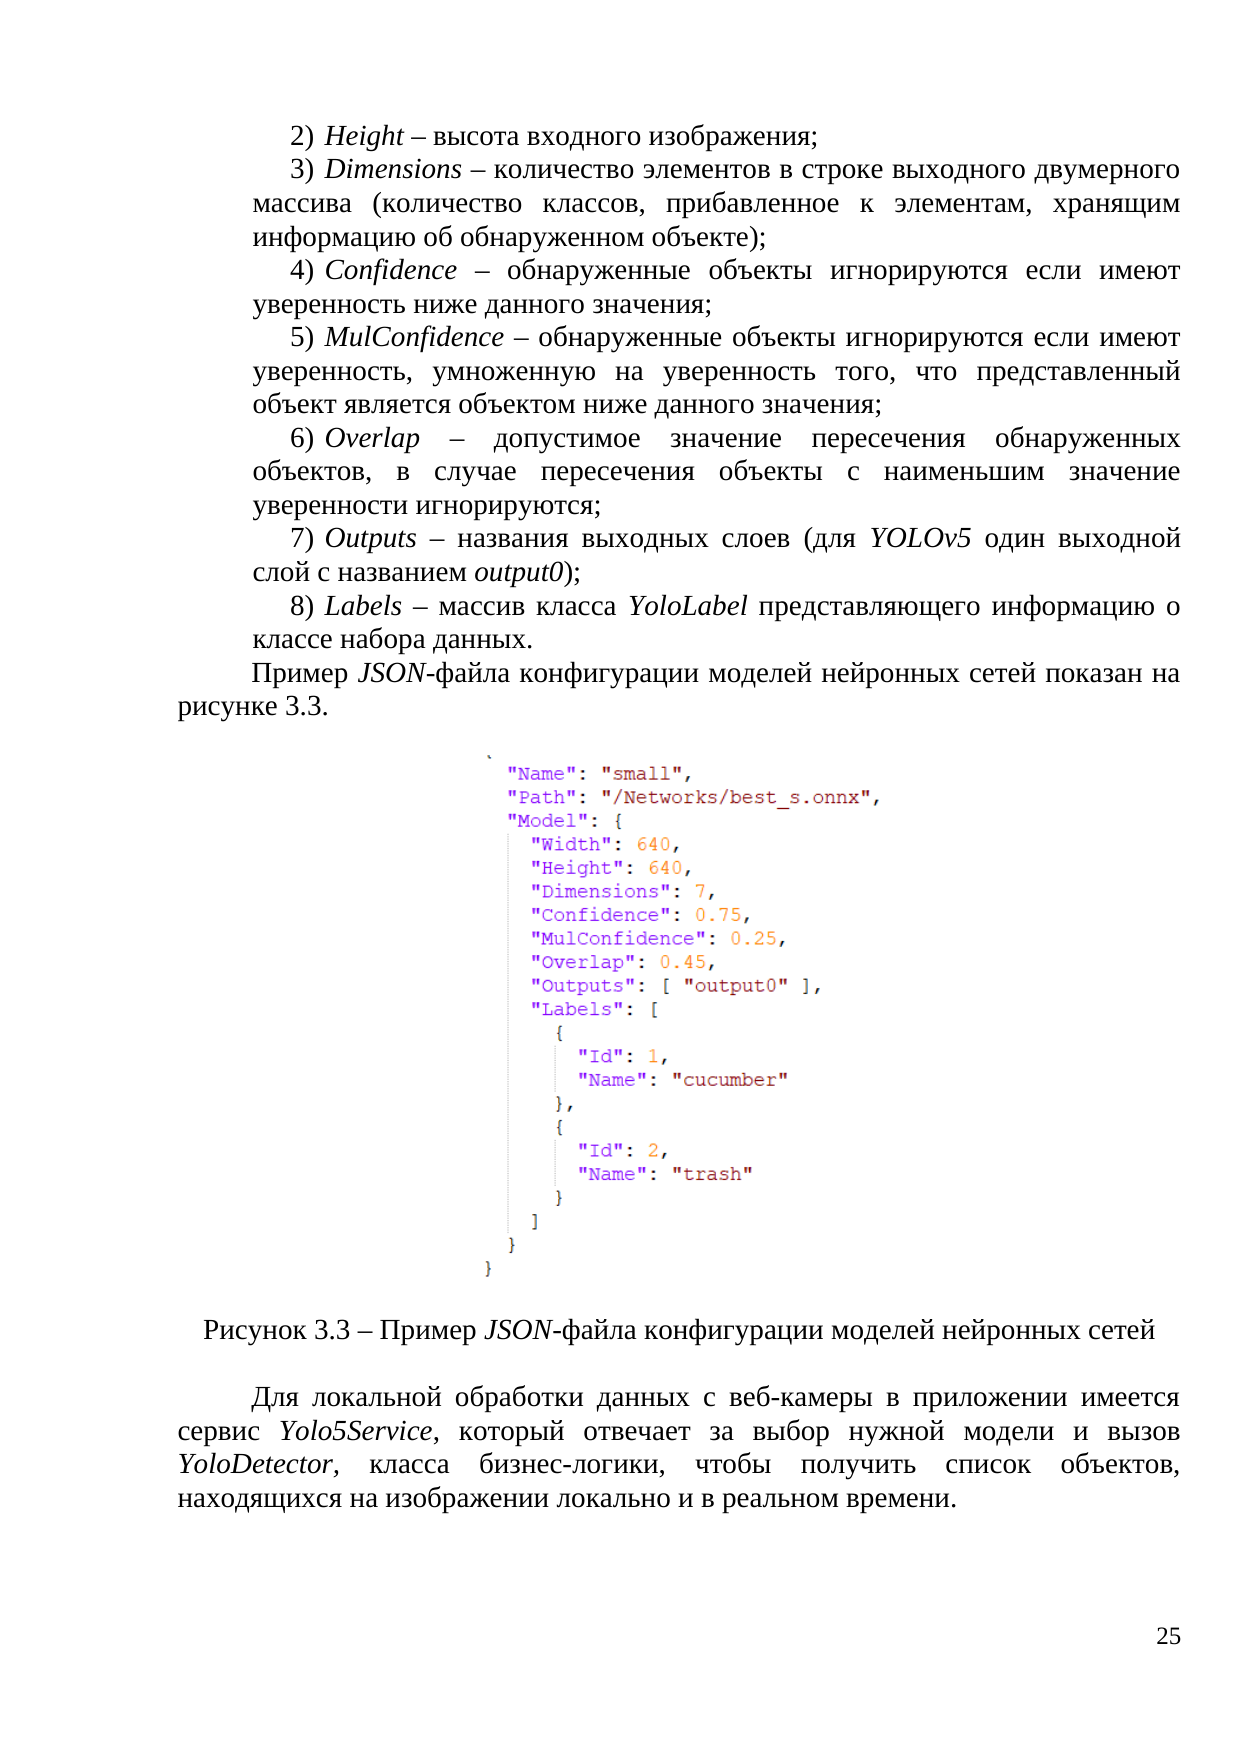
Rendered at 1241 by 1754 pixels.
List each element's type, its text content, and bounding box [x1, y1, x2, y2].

list Height – высота входного изображения; [252, 118, 1181, 152]
text Пример JSON-файла конфигурации моделей нейронных сетей показан на рисунке 3.3. [177, 655, 1181, 722]
list MulConfidence – обнаруженные объекты игнорируются если имеют уверенность, умноженную на уверенность того, что представленный объект является объектом ниже данного значения; [252, 319, 1181, 420]
list Labels – массив класса YoloLabel представляющего информацию о классе набора данных. [252, 588, 1181, 655]
text Рисунок 3.3 – Пример JSON-файла конфигурации моделей нейронных сетей [177, 1312, 1181, 1346]
list Outputs – названия выходных слоев (для YOLOv5 один выходной слой с названием output0); [252, 521, 1181, 588]
text Для локальной обработки данных с веб-камеры в приложении имеется сервис Yolo5Service, который отвечает за выбор нужной модели и вызов YoloDetector, класса бизнес-логики, чтобы получить список объектов, находящихся на изображении локально и в реальном времени. [177, 1379, 1181, 1513]
picture [471, 755, 888, 1279]
list Confidence – обнаруженные объекты игнорируются если имеют уверенность ниже данного значения; [252, 252, 1181, 319]
list Overlap – допустимое значение пересечения обнаруженных объектов, в случае пересечения объекты с наименьшим значение уверенности игнорируются; [252, 420, 1181, 521]
list Dimensions – количество элементов в строке выходного двумерного массива (количество классов, прибавленное к элементам, хранящим информацию об обнаруженном объекте); [252, 152, 1181, 252]
